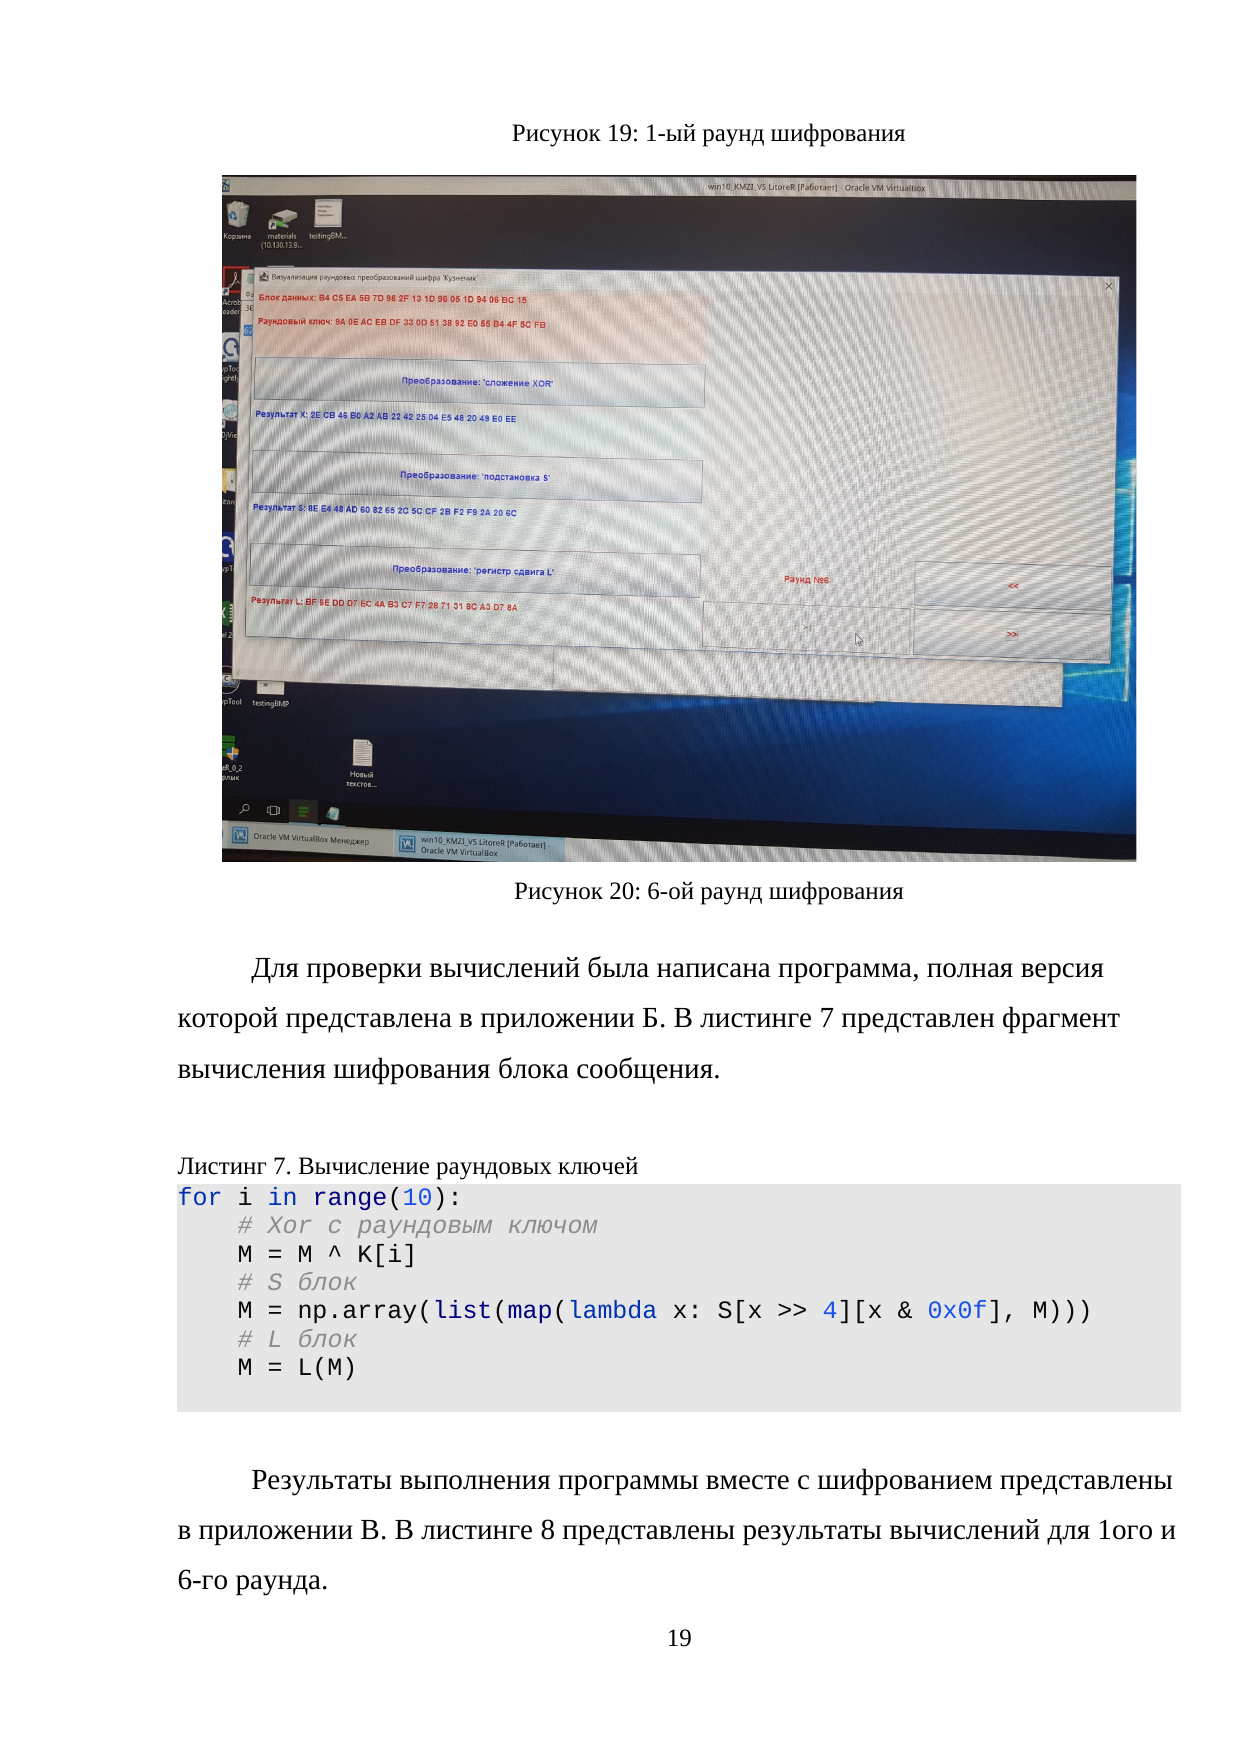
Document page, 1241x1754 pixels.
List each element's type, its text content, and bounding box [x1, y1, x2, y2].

text Рисунок 20: 6-ой раунд шифрования [177, 876, 1181, 905]
text Результаты выполнения программы вместе с шифрованием представлены в приложении В. В листинге 8 представлены результаты вычислений для 1ого и 6-го раунда. [177, 1462, 1181, 1596]
picture [222, 175, 1137, 862]
text for i in range(10): # Xor с раундовым ключом M = M ^ K[i] # S блок M = np.array(list(map(lambda x: S[x >> 4][x & 0x0f], M))) # L блок M = L(M) [177, 1184, 1181, 1412]
text Рисунок 19: 1-ый раунд шифрования [177, 118, 1181, 147]
text Листинг 7. Вычисление раундовых ключей [177, 1151, 1181, 1180]
text Для проверки вычислений была написана программа, полная версия которой представлена в приложении Б. В листинге 7 представлен фрагмент вычисления шифрования блока сообщения. [177, 950, 1181, 1084]
